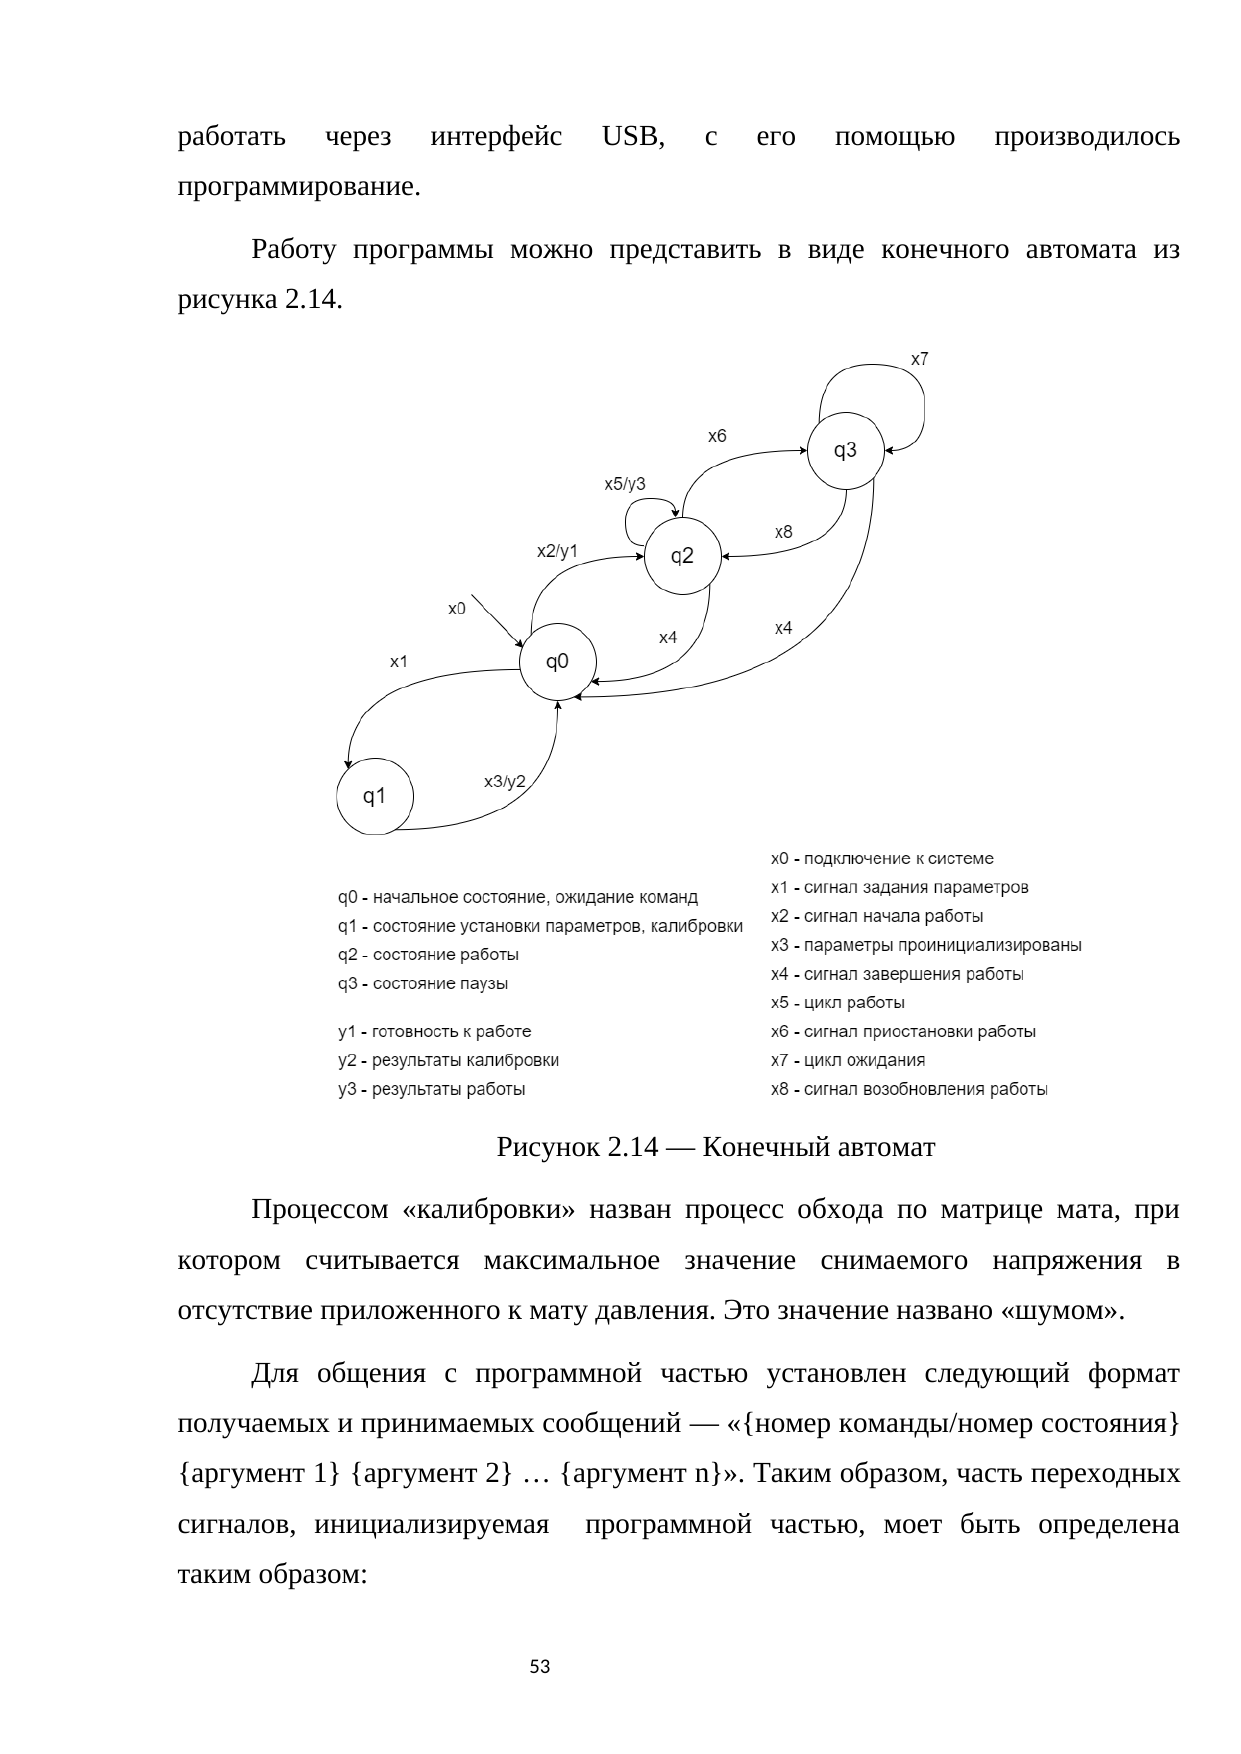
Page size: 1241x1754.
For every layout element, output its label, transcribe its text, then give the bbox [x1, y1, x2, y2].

text Для общения с программной частью установлен следующий формат получаемых и принимаемых сообщений — «{номер команды/номер состояния} {аргумент 1} {аргумент 2} … {аргумент n}». Таким образом, часть переходных сигналов, инициализируемая программной частью, моет быть определена таким образом: [177, 1355, 1181, 1590]
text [177, 118, 1181, 202]
text Работу программы можно представить в виде конечного автомата из рисунка 2.14. [177, 231, 1181, 315]
picture [336, 344, 1096, 1104]
text Рисунок 2.14 — Конечный автомат [177, 1129, 1181, 1162]
text Процессом «калибровки» назван процесс обхода по матрице мата, при котором считывается максимальное значение снимаемого напряжения в отсутствие приложенного к мату давления. Это значение названо «шумом». [177, 1191, 1181, 1326]
